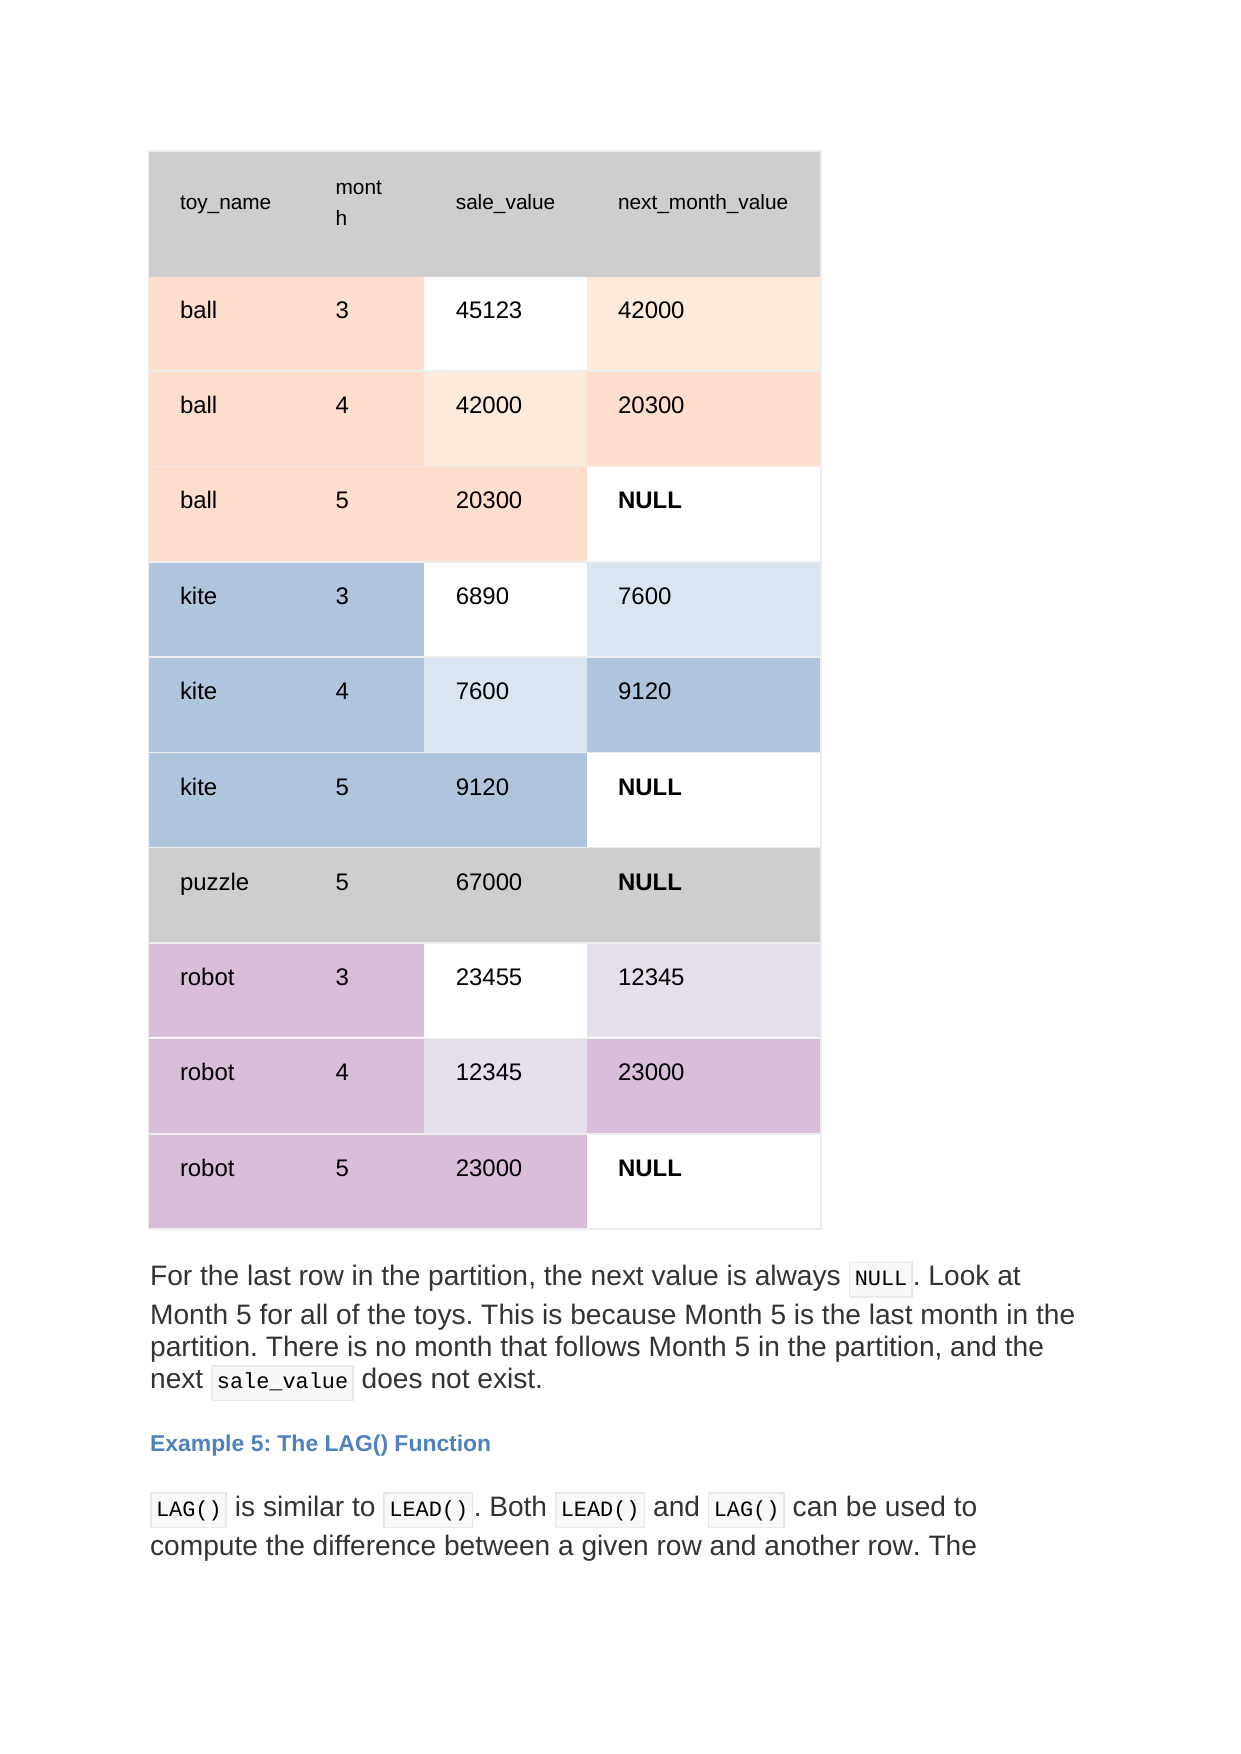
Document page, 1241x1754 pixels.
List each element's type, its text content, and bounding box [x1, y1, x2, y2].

table_cell 9120 [587, 658, 820, 752]
table_cell 23455 [424, 944, 587, 1037]
table_cell kite [149, 658, 304, 752]
table_header month [304, 152, 424, 277]
table_cell 3 [304, 944, 424, 1037]
table_cell 5 [304, 753, 424, 847]
table_cell 23000 [424, 1135, 587, 1228]
table_header next_month_value [587, 152, 820, 277]
table_cell 7600 [424, 658, 587, 752]
table_cell 6890 [424, 563, 587, 656]
table_cell 9120 [424, 753, 587, 847]
table_cell 4 [304, 372, 424, 466]
table_cell 5 [304, 848, 424, 942]
table_cell kite [149, 563, 304, 656]
table_cell 3 [304, 563, 424, 656]
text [150, 1490, 1090, 1561]
table_cell 42000 [424, 372, 587, 466]
table_cell 42000 [587, 277, 820, 370]
table_cell robot [149, 944, 304, 1037]
table_cell NULL [587, 467, 820, 561]
table_cell 4 [304, 1039, 424, 1133]
table_cell 20300 [424, 467, 587, 561]
table_cell kite [149, 753, 304, 847]
table_cell 23000 [587, 1039, 820, 1133]
table_cell 5 [304, 1135, 424, 1228]
table_cell robot [149, 1039, 304, 1133]
table_cell 3 [304, 277, 424, 370]
table_cell 4 [304, 658, 424, 752]
table_cell NULL [587, 753, 820, 847]
table_cell 12345 [587, 944, 820, 1037]
table_header sale_value [424, 152, 587, 277]
table_cell NULL [587, 848, 820, 942]
table_cell puzzle [149, 848, 304, 942]
table_cell ball [149, 467, 304, 561]
subtitle Example 5: The LAG() Function [150, 1430, 1090, 1457]
table_cell 67000 [424, 848, 587, 942]
table_cell robot [149, 1135, 304, 1228]
table_cell ball [149, 372, 304, 466]
table_cell 45123 [424, 277, 587, 370]
table_cell 7600 [587, 563, 820, 656]
table_cell 20300 [587, 372, 820, 466]
table_header toy_name [149, 152, 304, 277]
table_cell ball [149, 277, 304, 370]
text For the last row in the partition, the next value is always NULL. Look at Month 5 for all of the toys. This is because Month 5 is the last month in the partition. There is no month that follows Month 5 in the partition, and the next sale_value does not exist. [150, 1259, 1090, 1401]
table_cell 5 [304, 467, 424, 561]
table_cell NULL [587, 1135, 820, 1228]
table_cell 12345 [424, 1039, 587, 1133]
